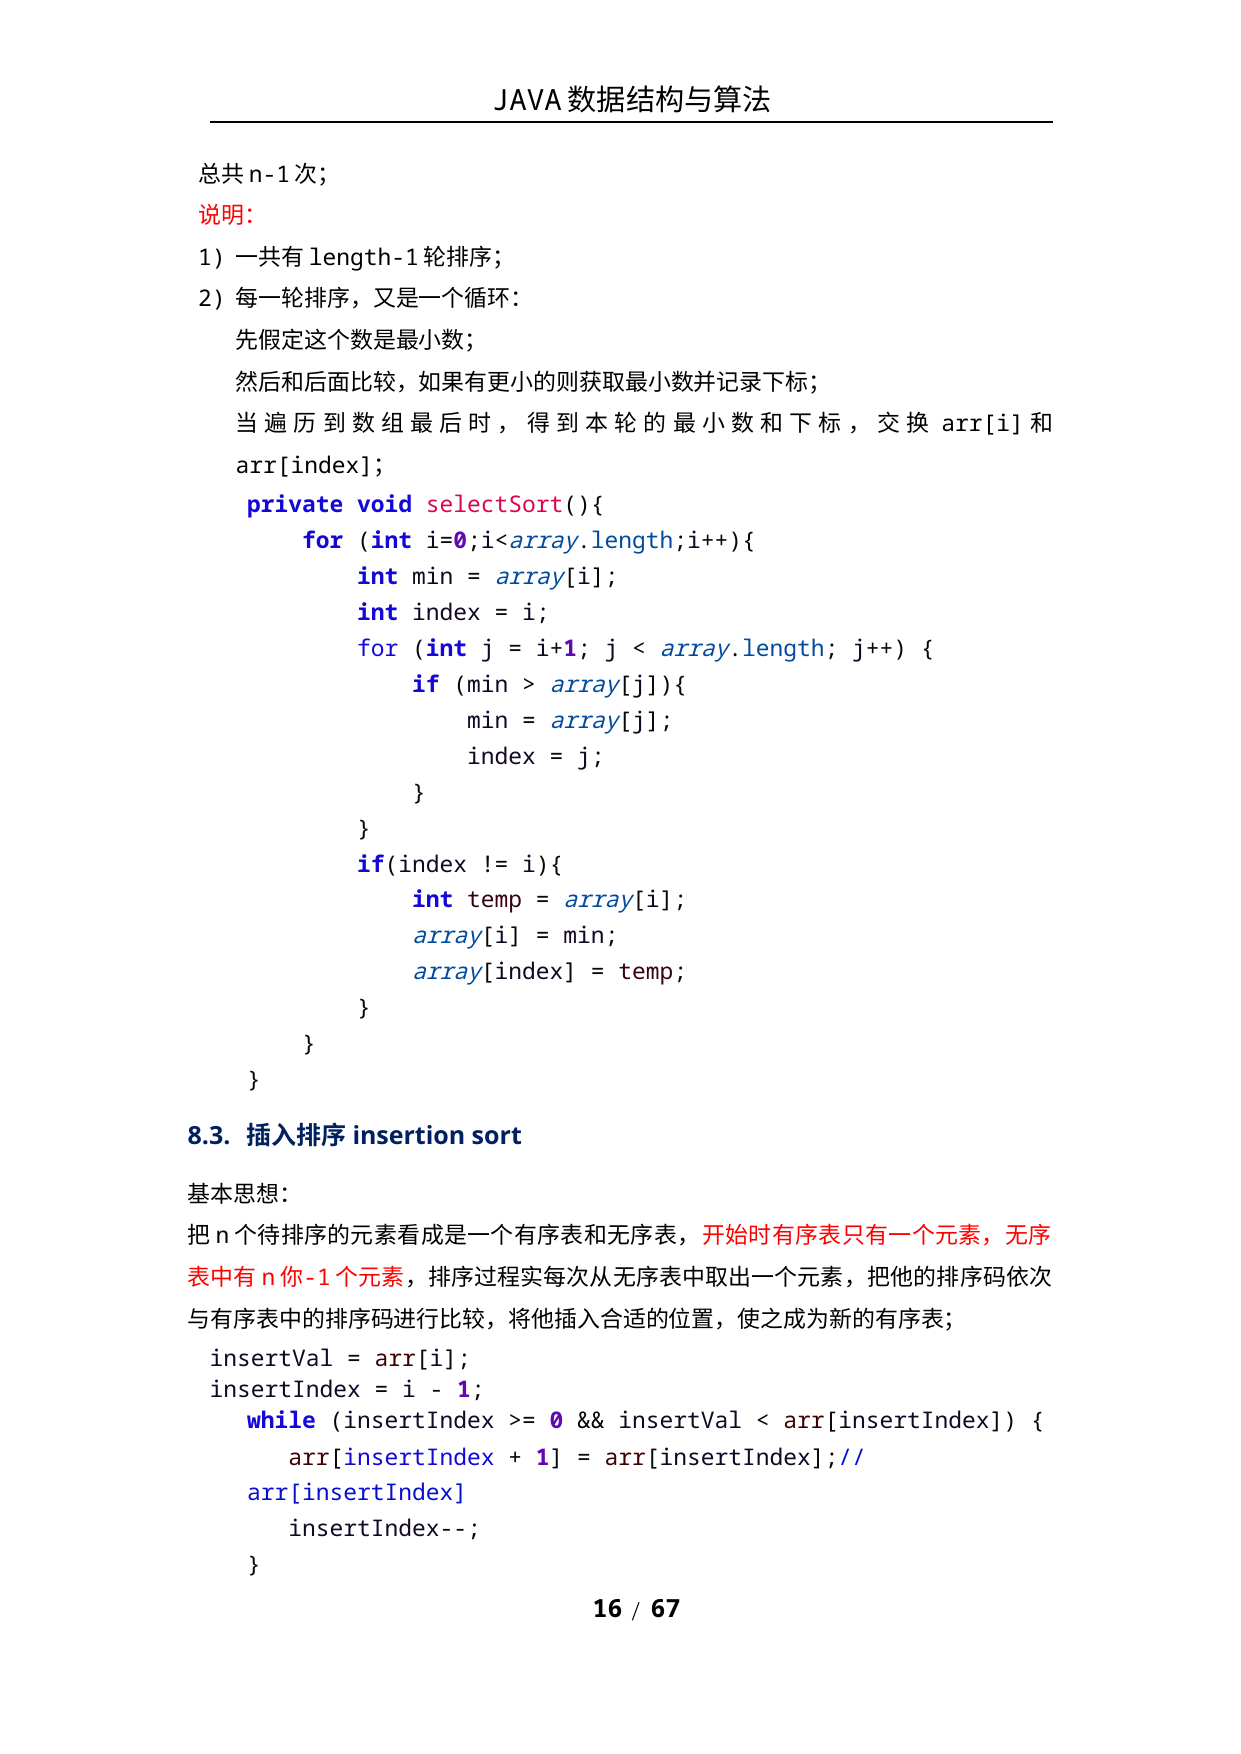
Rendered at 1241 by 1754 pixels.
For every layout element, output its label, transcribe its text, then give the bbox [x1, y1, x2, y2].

text 说明： [198, 197, 1053, 230]
text private void selectSort(){ for (int i=0;i<array.length;i++){ int min = array[i]; int index = i; for (int j = i+1; j < array.length; j++) { if (min > array[j]){ min = array[j]; index = j; } } if(index != i){ int temp = array[i]; array[i] = min; array[index] = temp; } } } [247, 488, 1053, 1094]
text 总共n-1次； [198, 156, 1053, 189]
text 把n个待排序的元素看成是一个有序表和无序表，开始时有序表只有一个元素，无序表中有n你-1个元素，排序过程实每次从无序表中取出一个元素，把他的排序码依次与有序表中的排序码进行比较，将他插入合适的位置，使之成为新的有序表； [187, 1217, 1053, 1334]
list 每一轮排序，又是一个循环： [198, 280, 1053, 314]
list 当遍历到数组最后时，得到本轮的最小数和下标，交换arr[i]和arr[index]； [235, 405, 1053, 480]
list 然后和后面比较，如果有更小的则获取最小数并记录下标； [235, 363, 1053, 397]
list 先假定这个数是最小数； [235, 322, 1053, 355]
list 一共有length-1轮排序； [198, 239, 1053, 272]
subtitle 插入排序 insertion sort [187, 1115, 1053, 1152]
text while (insertIndex >= 0 && insertVal < arr[insertIndex]) { arr[insertIndex + 1] = arr[insertIndex];// arr[insertIndex] insertIndex--; } [247, 1404, 1053, 1579]
text insertVal = arr[i]; insertIndex = i - 1; [209, 1342, 1053, 1404]
text 基本思想： [187, 1176, 1053, 1209]
